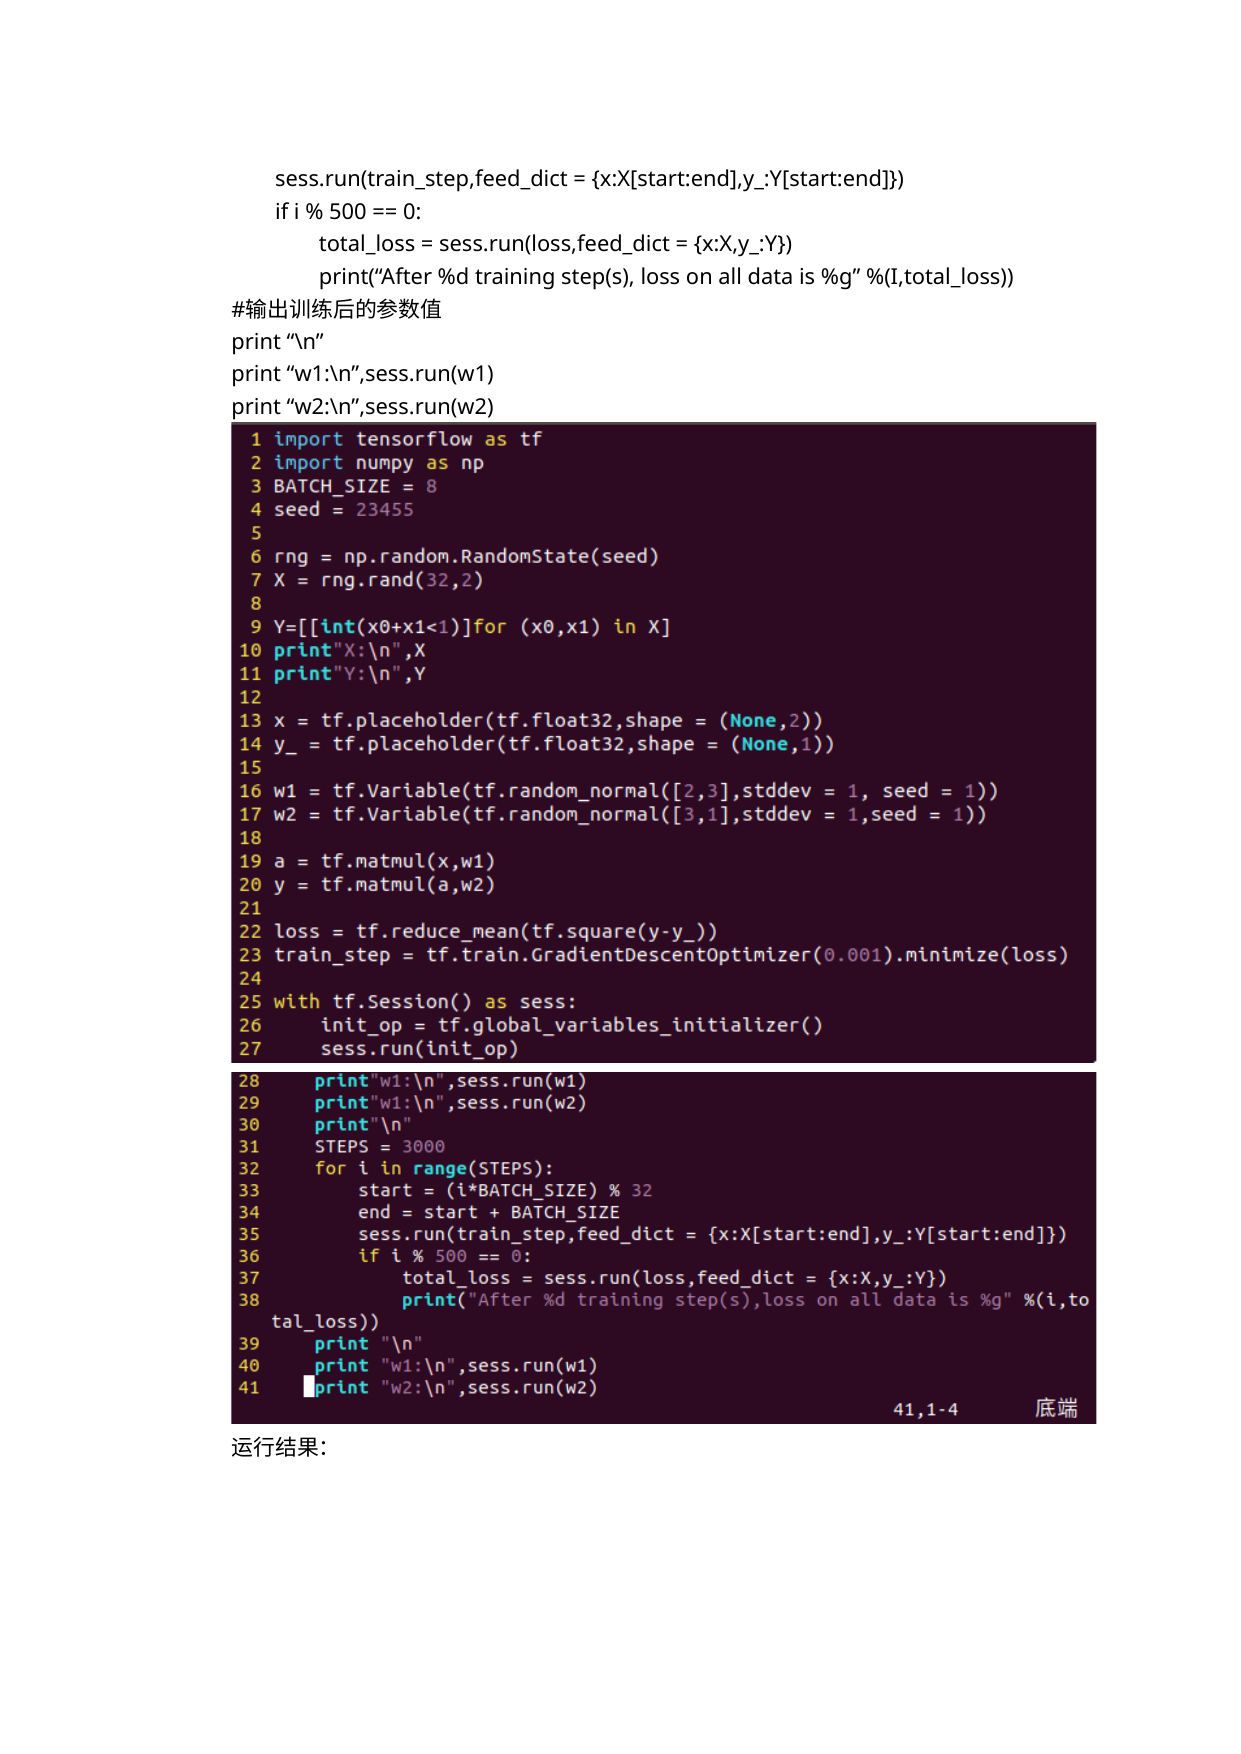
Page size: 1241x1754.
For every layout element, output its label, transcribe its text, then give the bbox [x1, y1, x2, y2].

picture [231, 422, 1097, 1063]
picture [231, 1072, 1097, 1424]
text print “\n” [187, 324, 1053, 357]
text print “w1:\n”,sess.run(w1) [187, 357, 1053, 389]
text print(“After %d training step(s), loss on all data is %g” %(I,total_loss)) [187, 259, 1053, 292]
text sess.run(train_step,feed_dict = {x:X[start:end],y_:Y[start:end]}) [187, 162, 1053, 194]
text if i % 500 == 0: [187, 194, 1053, 227]
text #输出训练后的参数值 [187, 292, 1053, 324]
text total_loss = sess.run(loss,feed_dict = {x:X,y_:Y}) [187, 227, 1053, 259]
text print “w2:\n”,sess.run(w2) [187, 389, 1053, 422]
text 运行结果： [187, 1429, 1053, 1462]
